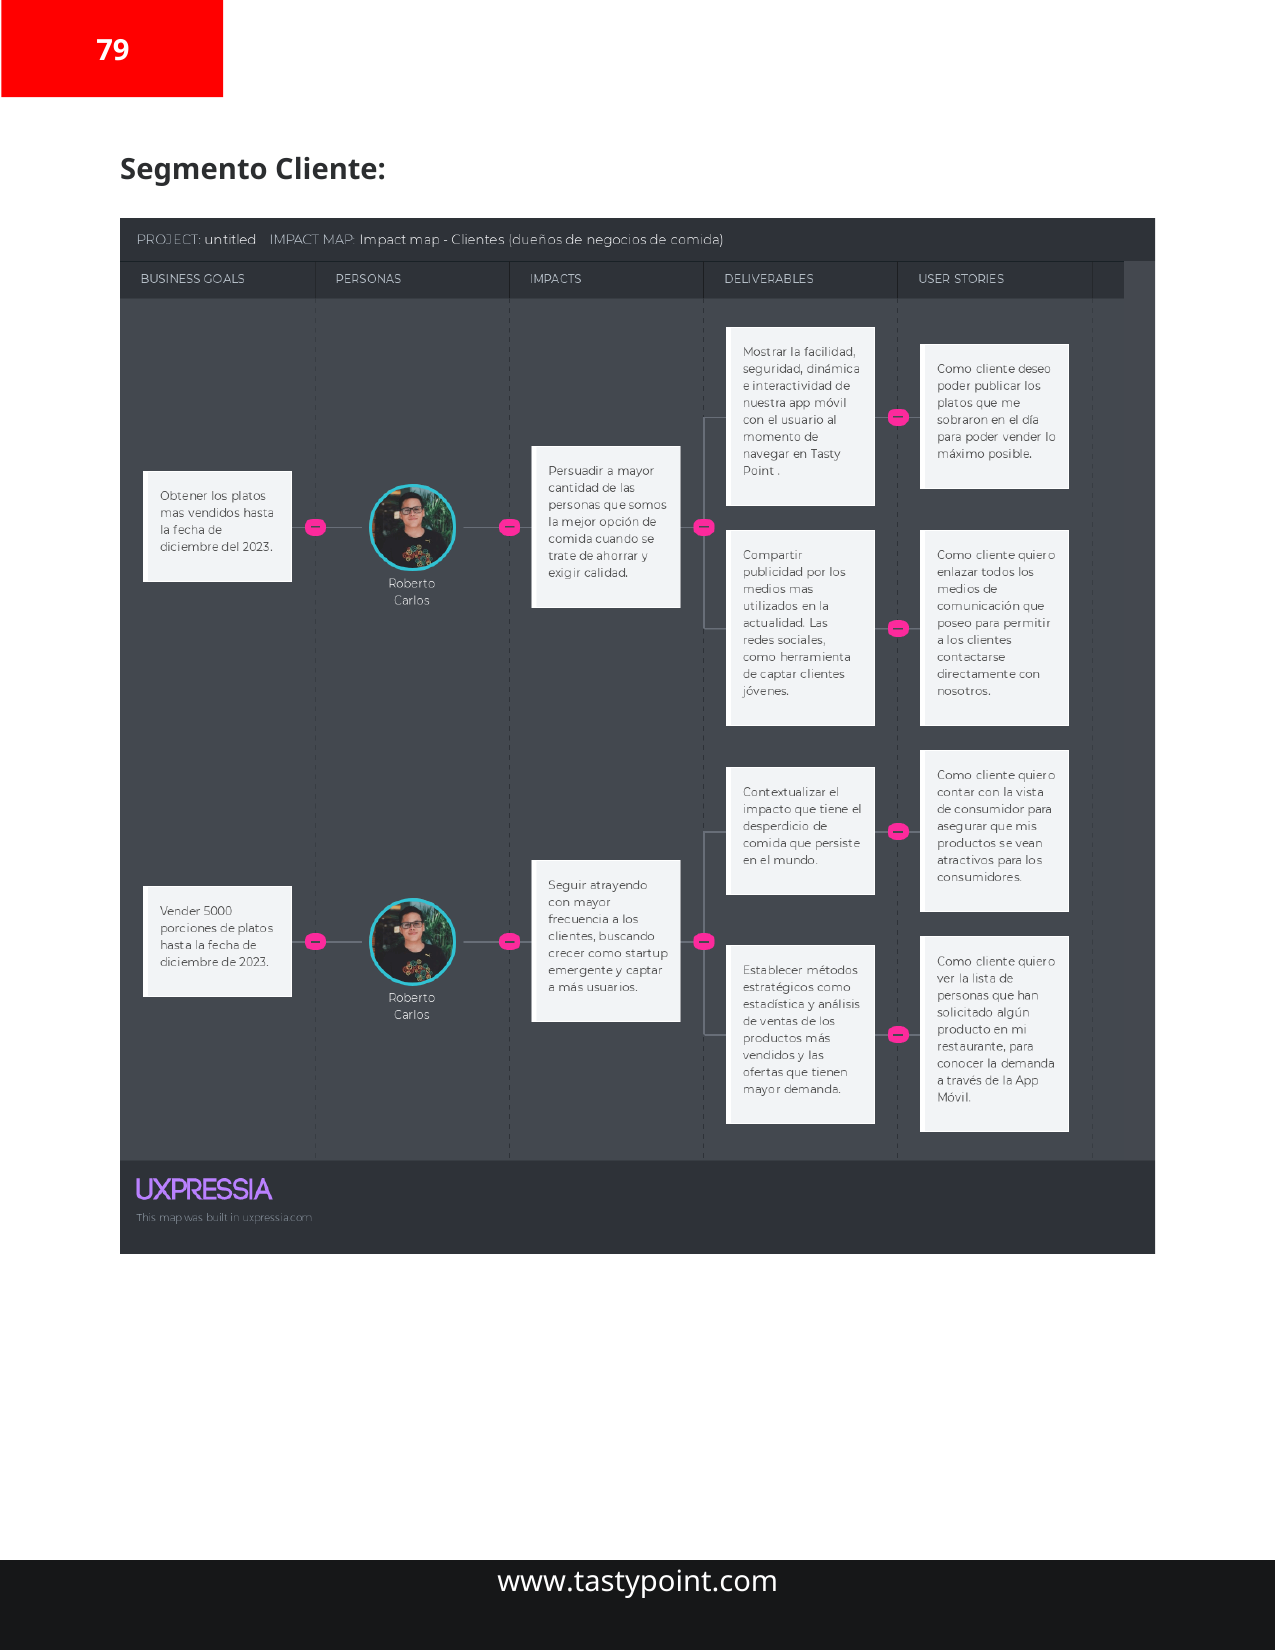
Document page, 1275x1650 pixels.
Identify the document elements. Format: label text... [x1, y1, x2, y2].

picture [120, 218, 1155, 1254]
text Segmento Cliente: [120, 148, 1155, 188]
